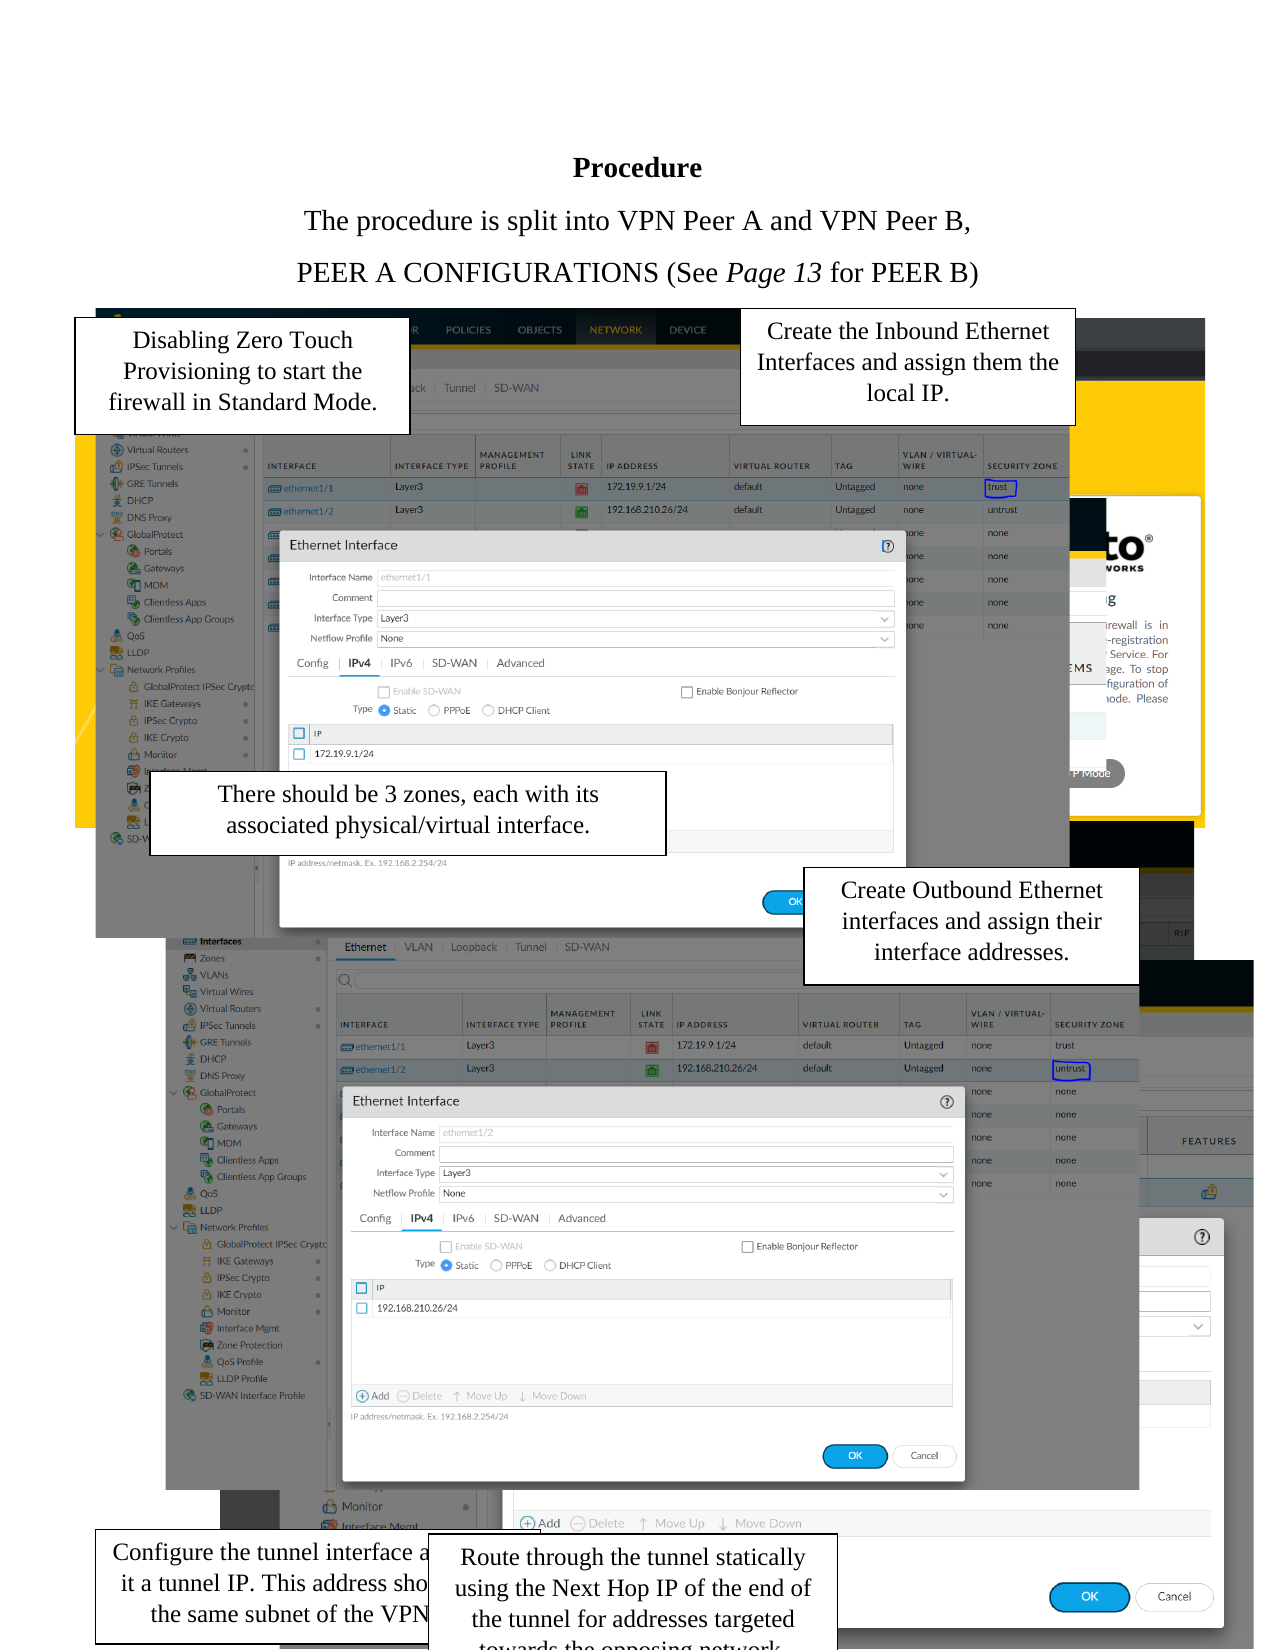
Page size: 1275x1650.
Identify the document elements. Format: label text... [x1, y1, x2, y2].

picture [75, 308, 1254, 1649]
picture [279, 1645, 428, 1649]
text The procedure is split into VPN Peer A and VPN Peer B, [150, 203, 1125, 236]
text PEER A CONFIGURATIONS (See Page 13 for PEER B) [150, 256, 1125, 289]
text Procedure [150, 150, 1125, 183]
